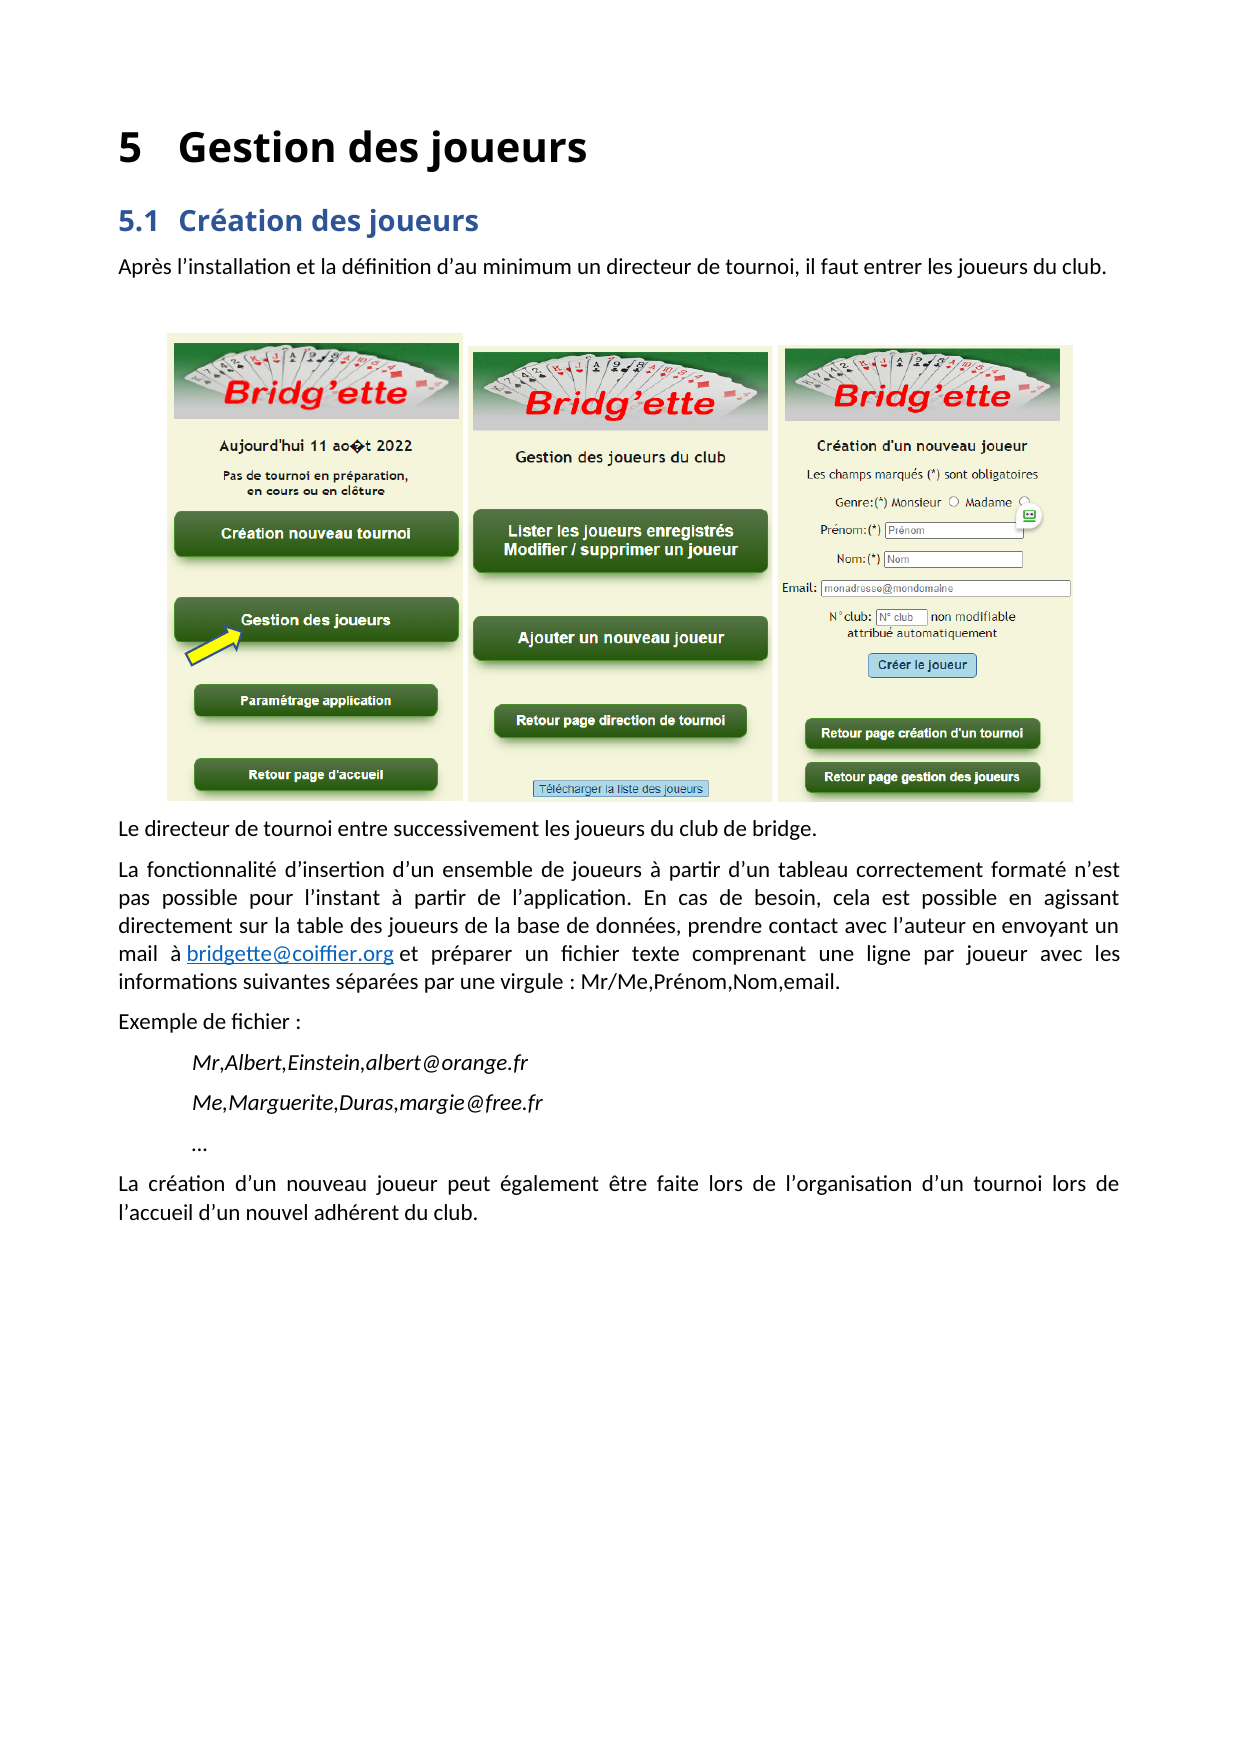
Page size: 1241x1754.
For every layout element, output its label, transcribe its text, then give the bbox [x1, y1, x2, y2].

subtitle Création des joueurs [118, 200, 1122, 239]
picture [167, 333, 463, 801]
text Me,Marguerite,Duras,margie@free.fr [192, 1088, 1122, 1117]
text Le directeur de tournoi entre successivement les joueurs du club de bridge. [118, 814, 1122, 842]
text … [192, 1129, 1122, 1157]
text Mr,Albert,Einstein,albert@orange.fr [192, 1048, 1122, 1076]
subtitle Gestion des joueurs [118, 118, 1122, 175]
picture [467, 346, 773, 802]
text La fonctionnalité d’insertion d’un ensemble de joueurs à partir d’un tableau correctement formaté n’est pas possible pour l’instant à partir de l’application. En cas de besoin, cela est possible en agissant directement sur la table des joueurs de la base de données, prendre contact avec l’auteur en envoyant un mail à bridgette@coiffier.org et préparer un fichier texte comprenant une ligne par joueur avec les informations suivantes séparées par une virgule : Mr/Me,Prénom,Nom,email. [118, 855, 1122, 995]
text Exemple de fichier : [118, 1007, 1122, 1036]
text La création d’un nouveau joueur peut également être faite lors de l’organisation d’un tournoi lors de l’accueil d’un nouvel adhérent du club. [118, 1169, 1122, 1226]
text Après l’installation et la définition d’au minimum un directeur de tournoi, il faut entrer les joueurs du club. [118, 252, 1122, 280]
picture [777, 345, 1073, 802]
